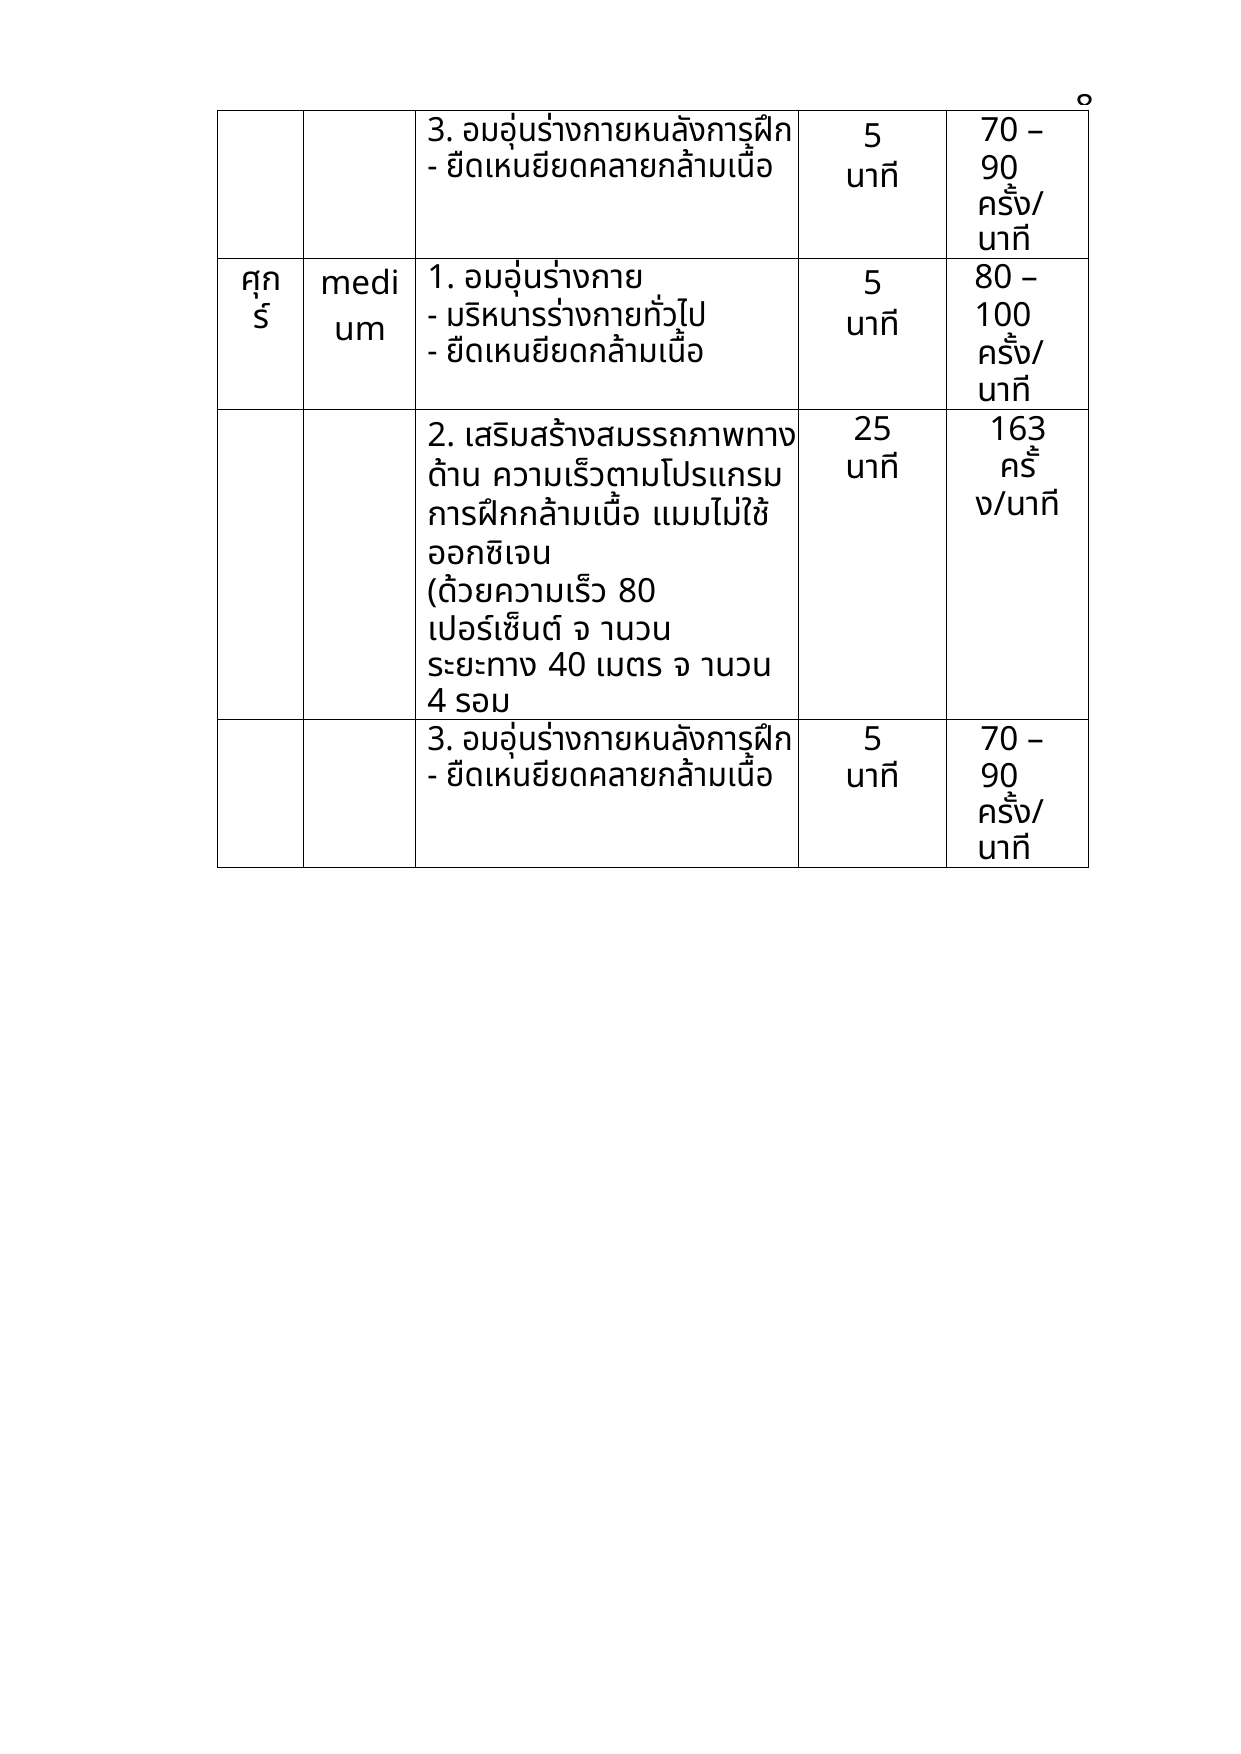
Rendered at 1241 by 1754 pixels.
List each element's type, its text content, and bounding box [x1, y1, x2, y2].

table_cell 80 – 100 ครั้ง/นาที [947, 259, 1088, 409]
table_cell ศุกร์ [218, 259, 303, 409]
table_cell 25 นาที [799, 410, 946, 719]
table_cell [304, 410, 415, 719]
table_cell 70 – 90 ครั้ง/นาที [947, 111, 1088, 258]
table_cell 1. อมอุ่นร่างกาย - มริหนารร่างกายทั่วไป - ยืดเหนยียดกล้ามเนื้อ [416, 259, 798, 409]
table_cell medium [304, 259, 415, 409]
table_cell [304, 111, 415, 258]
table_cell [218, 111, 303, 258]
table_cell 163 ครั้ง/นาที [947, 410, 1088, 719]
table_cell [218, 720, 303, 867]
table_cell 5 นาที [799, 259, 946, 409]
table_cell [218, 410, 303, 719]
table_cell 3. อมอุ่นร่างกายหนลังการฝึก - ยืดเหนยียดคลายกล้ามเนื้อ [416, 111, 798, 258]
table_cell [304, 720, 415, 867]
table_cell 5 นาที [799, 111, 946, 258]
table_cell 70 – 90 ครั้ง/นาที [947, 720, 1088, 867]
table_cell 5 นาที [799, 720, 946, 867]
table_cell 3. อมอุ่นร่างกายหนลังการฝึก - ยืดเหนยียดคลายกล้ามเนื้อ [416, 720, 798, 867]
table_cell 2. เสริมสร้างสมรรถภาพทางด้าน ความเร็วตามโปรแกรมการฝึกกล้ามเนื้อ แมมไม่ใช้ออกซิเจน (ด้วยความเร็ว 80 เปอร์เซ็นต์ จ านวน ระยะทาง 40 เมตร จ านวน 4 รอม [416, 410, 798, 719]
